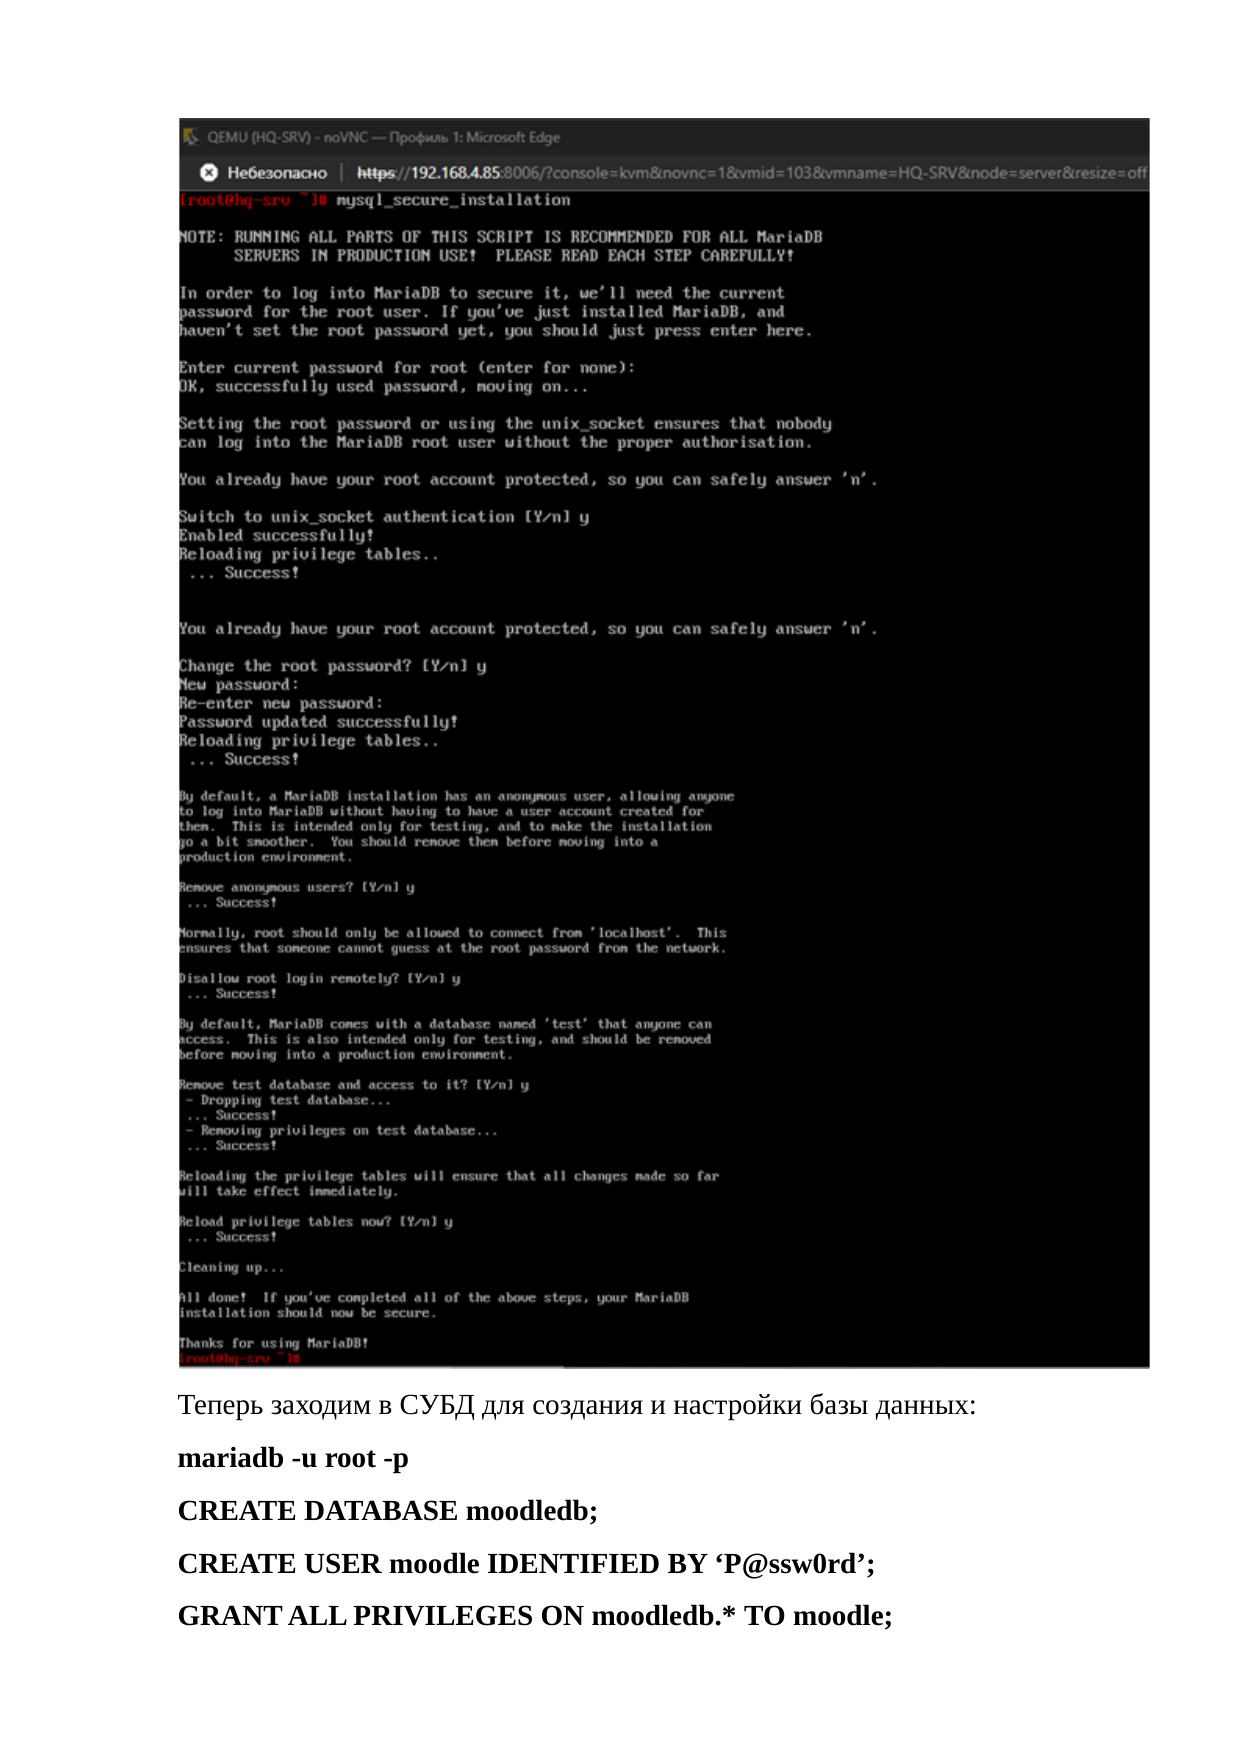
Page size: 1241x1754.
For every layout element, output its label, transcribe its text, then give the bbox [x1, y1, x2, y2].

text Теперь заходим в СУБД для создания и настройки базы данных: [177, 1387, 1152, 1421]
text mariadb -u root -p [177, 1440, 1152, 1474]
text CREATE DATABASE moodledb; [177, 1493, 1152, 1526]
text GRANT ALL PRIVILEGES ON moodledb.* TO moodle; [177, 1598, 1152, 1632]
text CREATE USER moodle IDENTIFIED BY ‘P@ssw0rd’; [177, 1546, 1152, 1579]
picture [179, 118, 1150, 1369]
